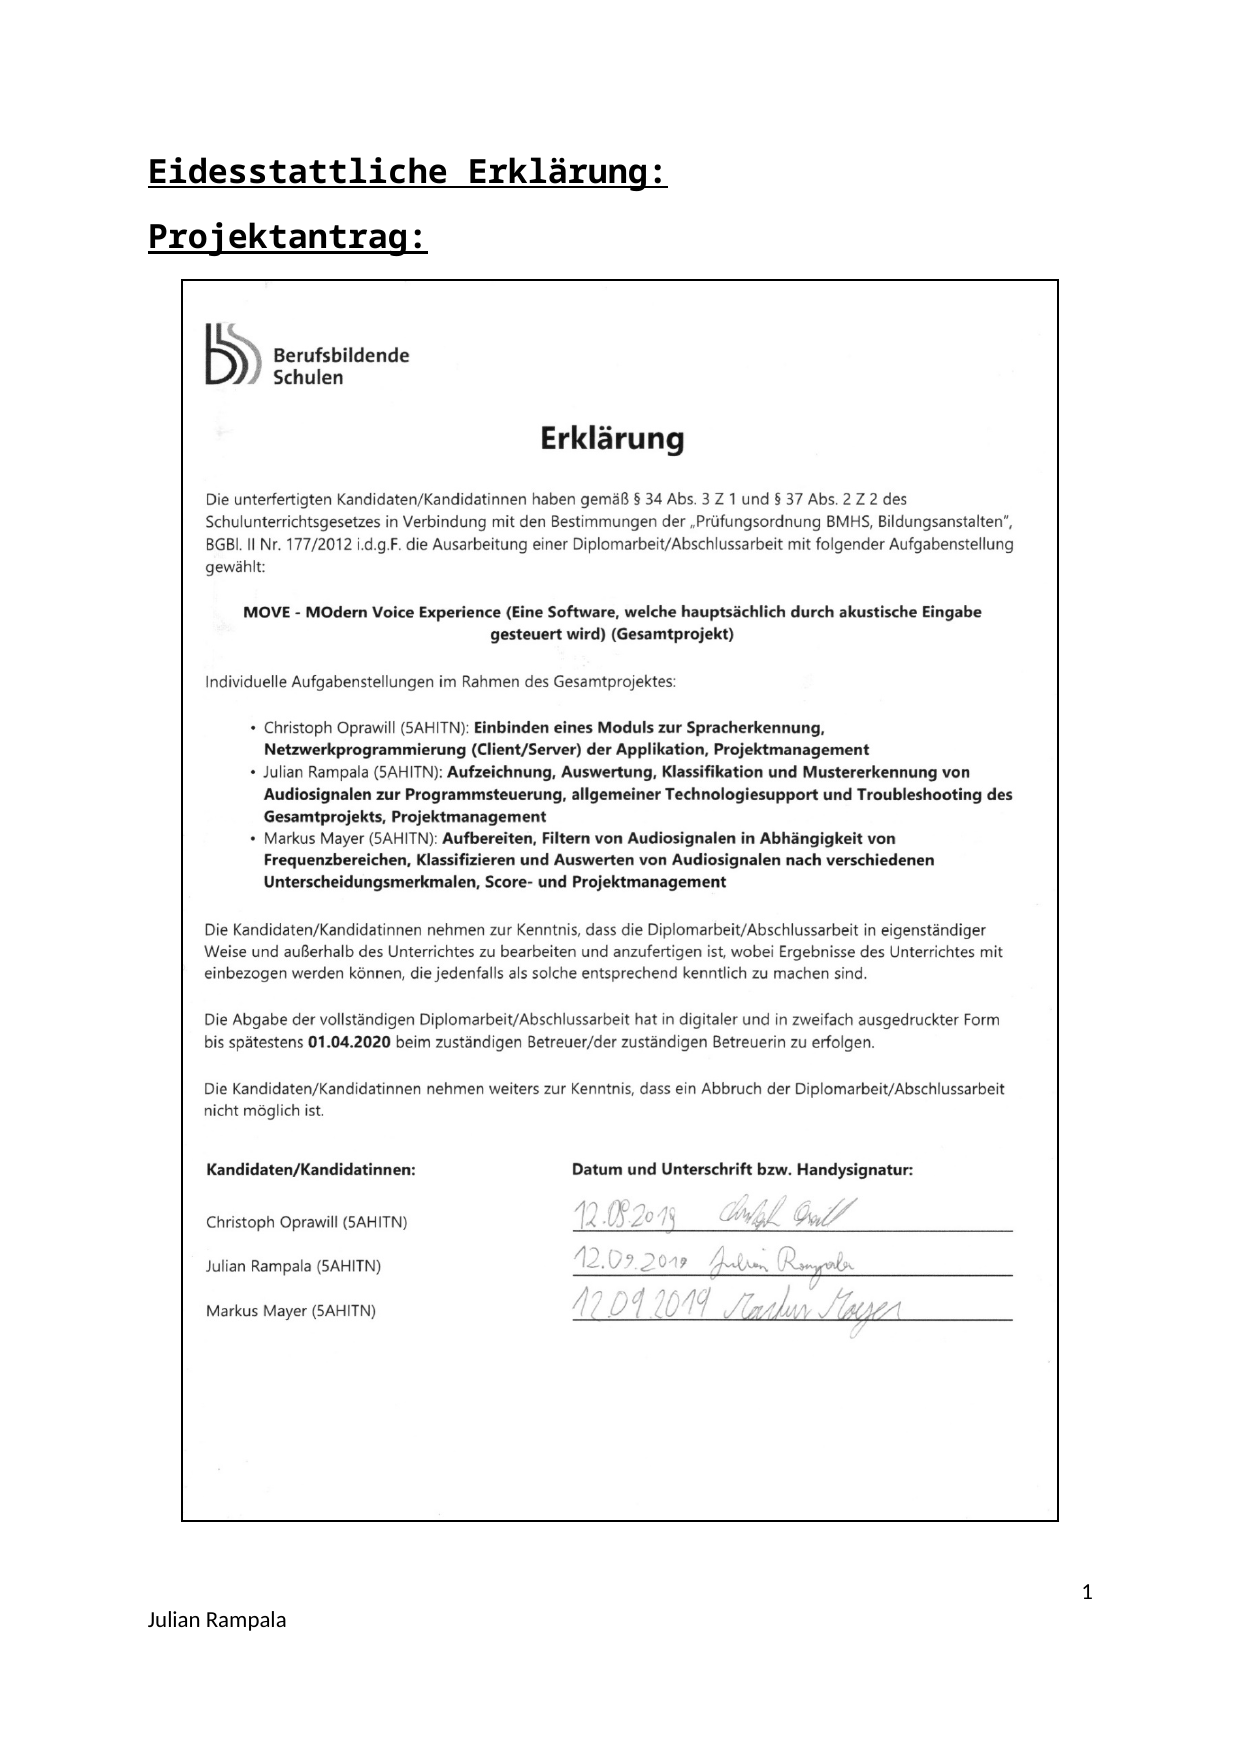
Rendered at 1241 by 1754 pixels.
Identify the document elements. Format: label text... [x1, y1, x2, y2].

picture [183, 281, 1057, 1520]
text Eidesstattliche Erklärung: [148, 148, 1093, 193]
text Projektantrag: [148, 213, 1093, 259]
